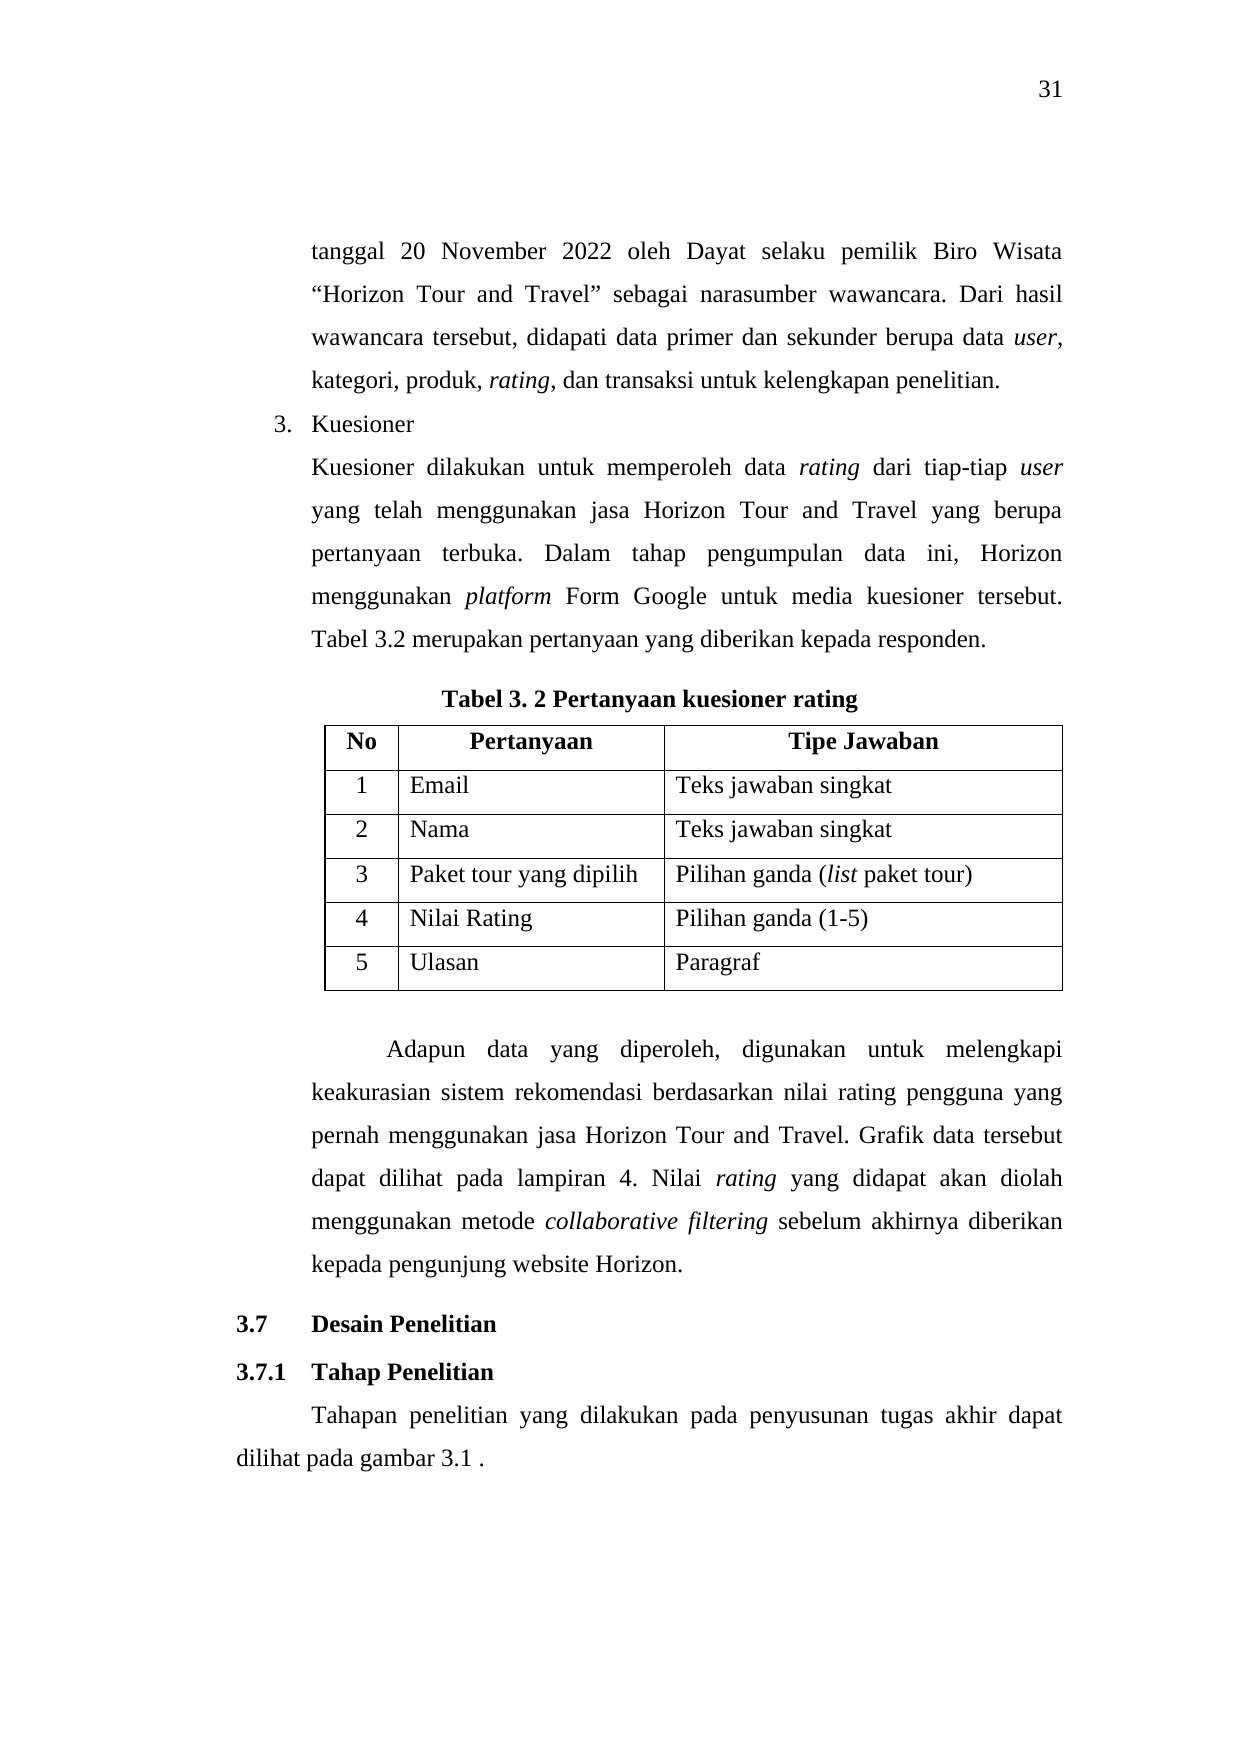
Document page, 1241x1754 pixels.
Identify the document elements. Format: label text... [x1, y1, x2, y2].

table_cell Nama [399, 815, 664, 858]
subtitle Desain Penelitian [236, 1309, 1063, 1338]
text Tahapan penelitian yang dilakukan pada penyusunan tugas akhir dapat dilihat pada gambar 3.1 . [236, 1400, 1063, 1472]
table_cell Teks jawaban singkat [665, 771, 1062, 813]
table_header No [326, 726, 398, 769]
table_cell 4 [326, 903, 398, 946]
table_cell 1 [326, 771, 398, 813]
table_cell 2 [326, 815, 398, 858]
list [311, 236, 1063, 394]
table_cell Paragraf [665, 947, 1062, 990]
table_cell Teks jawaban singkat [665, 815, 1062, 858]
table_cell 3 [326, 859, 398, 902]
table_header Tipe Jawaban [665, 726, 1062, 769]
table_cell Ulasan [399, 947, 664, 990]
table_cell Paket tour yang dipilih [399, 859, 664, 902]
list Kuesioner [274, 409, 1063, 437]
table_cell Pilihan ganda (1-5) [665, 903, 1062, 946]
table_cell Pilihan ganda (list paket tour) [665, 859, 1062, 902]
table_header Pertanyaan [399, 726, 664, 769]
list Kuesioner dilakukan untuk memperoleh data rating dari tiap-tiap user yang telah menggunakan jasa Horizon Tour and Travel yang berupa pertanyaan terbuka. Dalam tahap pengumpulan data ini, Horizon menggunakan platform Form Google untuk media kuesioner tersebut. Tabel 3.2 merupakan pertanyaan yang diberikan kepada responden. [311, 452, 1063, 653]
table_cell 5 [326, 947, 398, 990]
list Adapun data yang diperoleh, digunakan untuk melengkapi keakurasian sistem rekomendasi berdasarkan nilai rating pengguna yang pernah menggunakan jasa Horizon Tour and Travel. Grafik data tersebut dapat dilihat pada lampiran 4. Nilai rating yang didapat akan diolah menggunakan metode collaborative filtering sebelum akhirnya diberikan kepada pengunjung website Horizon. [311, 1034, 1063, 1278]
table_cell Nilai Rating [399, 903, 664, 946]
subtitle Tahap Penelitian [236, 1357, 1063, 1385]
table_cell Email [399, 771, 664, 813]
